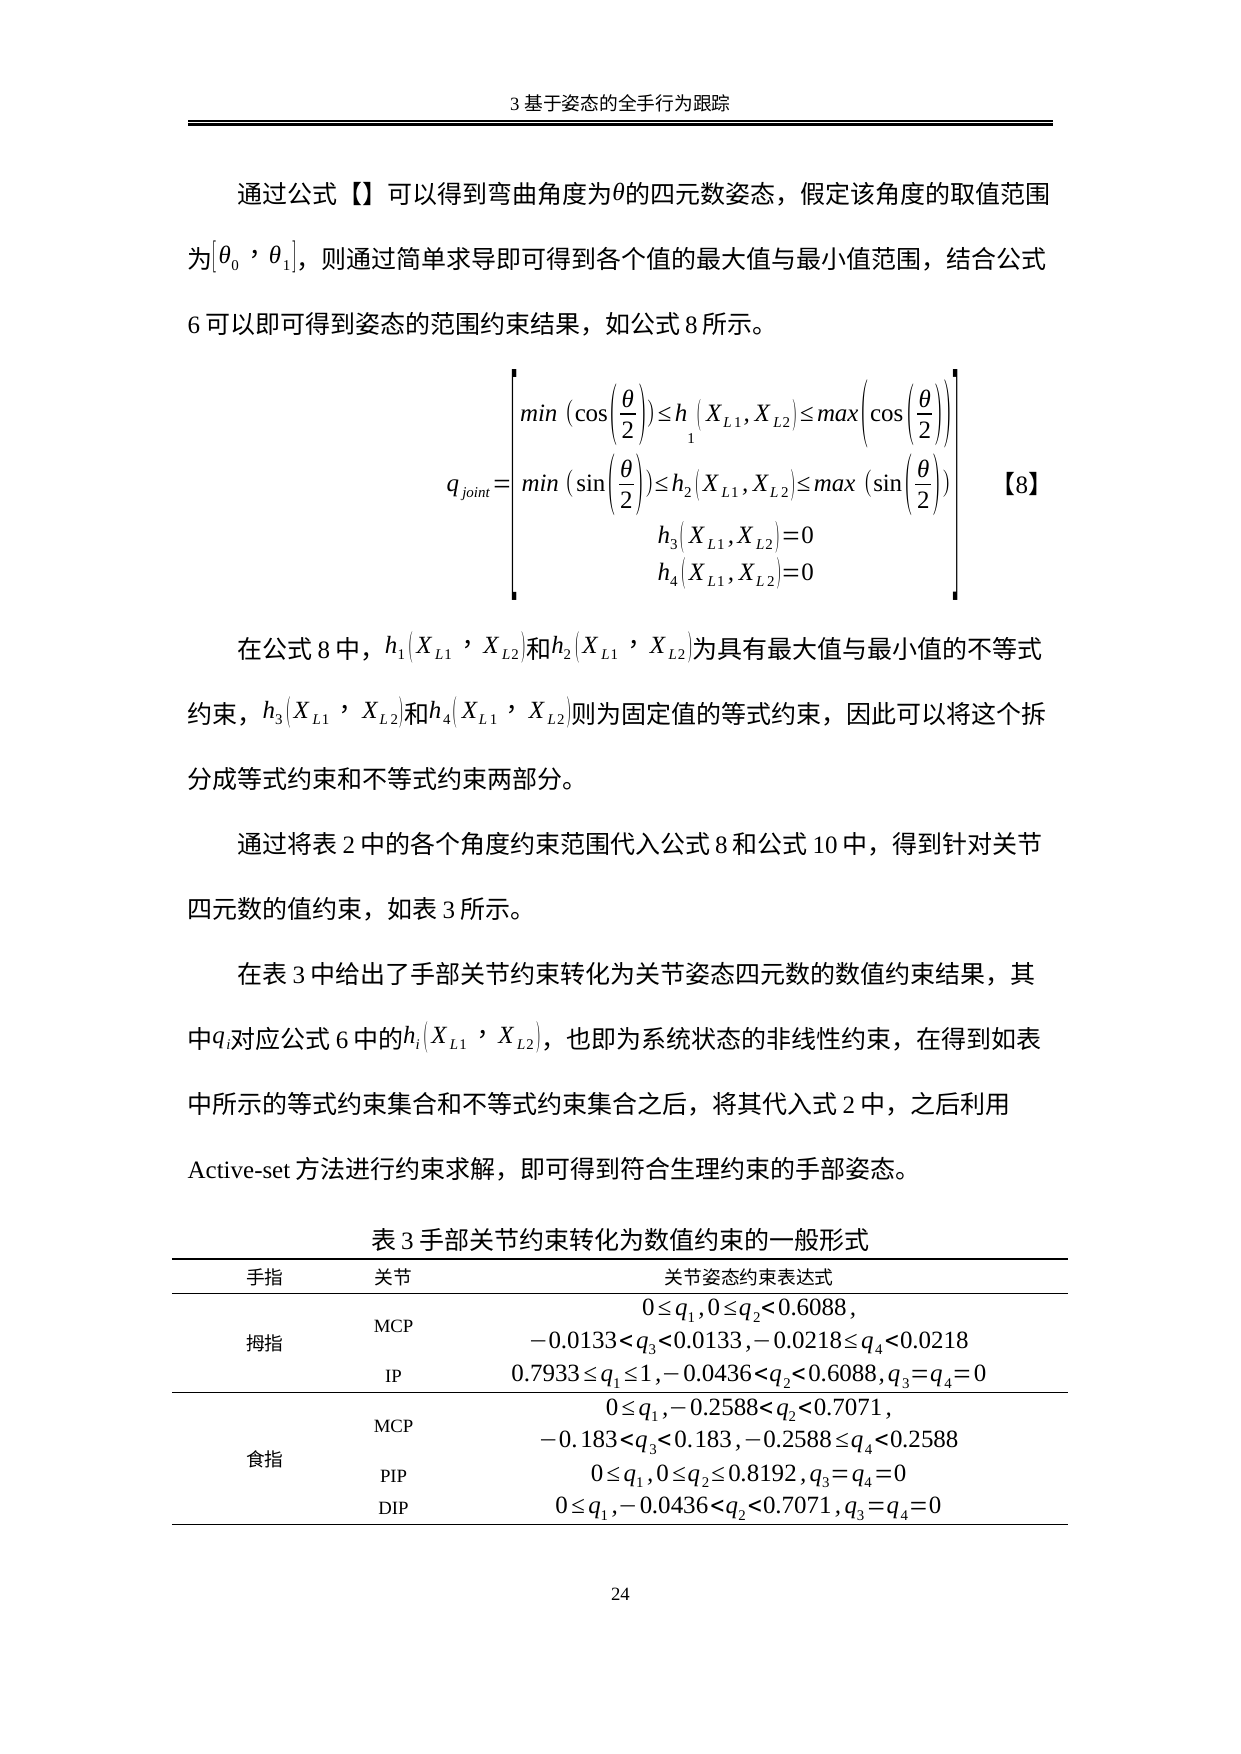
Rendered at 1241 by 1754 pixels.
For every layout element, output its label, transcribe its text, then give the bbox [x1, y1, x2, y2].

table_header 关节 [357, 1260, 429, 1292]
table_cell [429, 1492, 1068, 1524]
table_cell MCP [357, 1294, 429, 1358]
table_cell [429, 1393, 1068, 1458]
table_cell 食指 [172, 1393, 357, 1524]
text 在公式8中，和为具有最大值与最小值的不等式约束，和则为固定值的等式约束，因此可以将这个拆分成等式约束和不等式约束两部分。 [187, 615, 1053, 810]
table_cell DIP [357, 1492, 429, 1524]
table_cell MCP [357, 1393, 429, 1458]
table_cell 拇指 [172, 1294, 357, 1392]
table_cell [429, 1294, 1068, 1358]
table_cell IP [357, 1359, 429, 1392]
text 【8】 [187, 355, 1053, 615]
table_cell PIP [357, 1458, 429, 1492]
table_cell [429, 1458, 1068, 1492]
text 通过将表2中的各个角度约束范围代入公式8和公式10中，得到针对关节四元数的值约束，如表3所示。 [187, 810, 1053, 940]
text 表3 手部关节约束转化为数值约束的一般形式 [187, 1216, 1053, 1258]
text 通过公式【】可以得到弯曲角度为的四元数姿态，假定该角度的取值范围为，则通过简单求导即可得到各个值的最大值与最小值范围，结合公式6可以即可得到姿态的范围约束结果，如公式8所示。 [187, 160, 1053, 355]
table_cell [429, 1359, 1068, 1392]
table_header 关节姿态约束表达式 [429, 1260, 1068, 1292]
text 在表3中给出了手部关节约束转化为关节姿态四元数的数值约束结果，其中对应公式6中的，也即为系统状态的非线性约束，在得到如表中所示的等式约束集合和不等式约束集合之后，将其代入式2中，之后利用Active-set方法进行约束求解，即可得到符合生理约束的手部姿态。 [187, 940, 1053, 1200]
table_header 手指 [172, 1260, 357, 1292]
